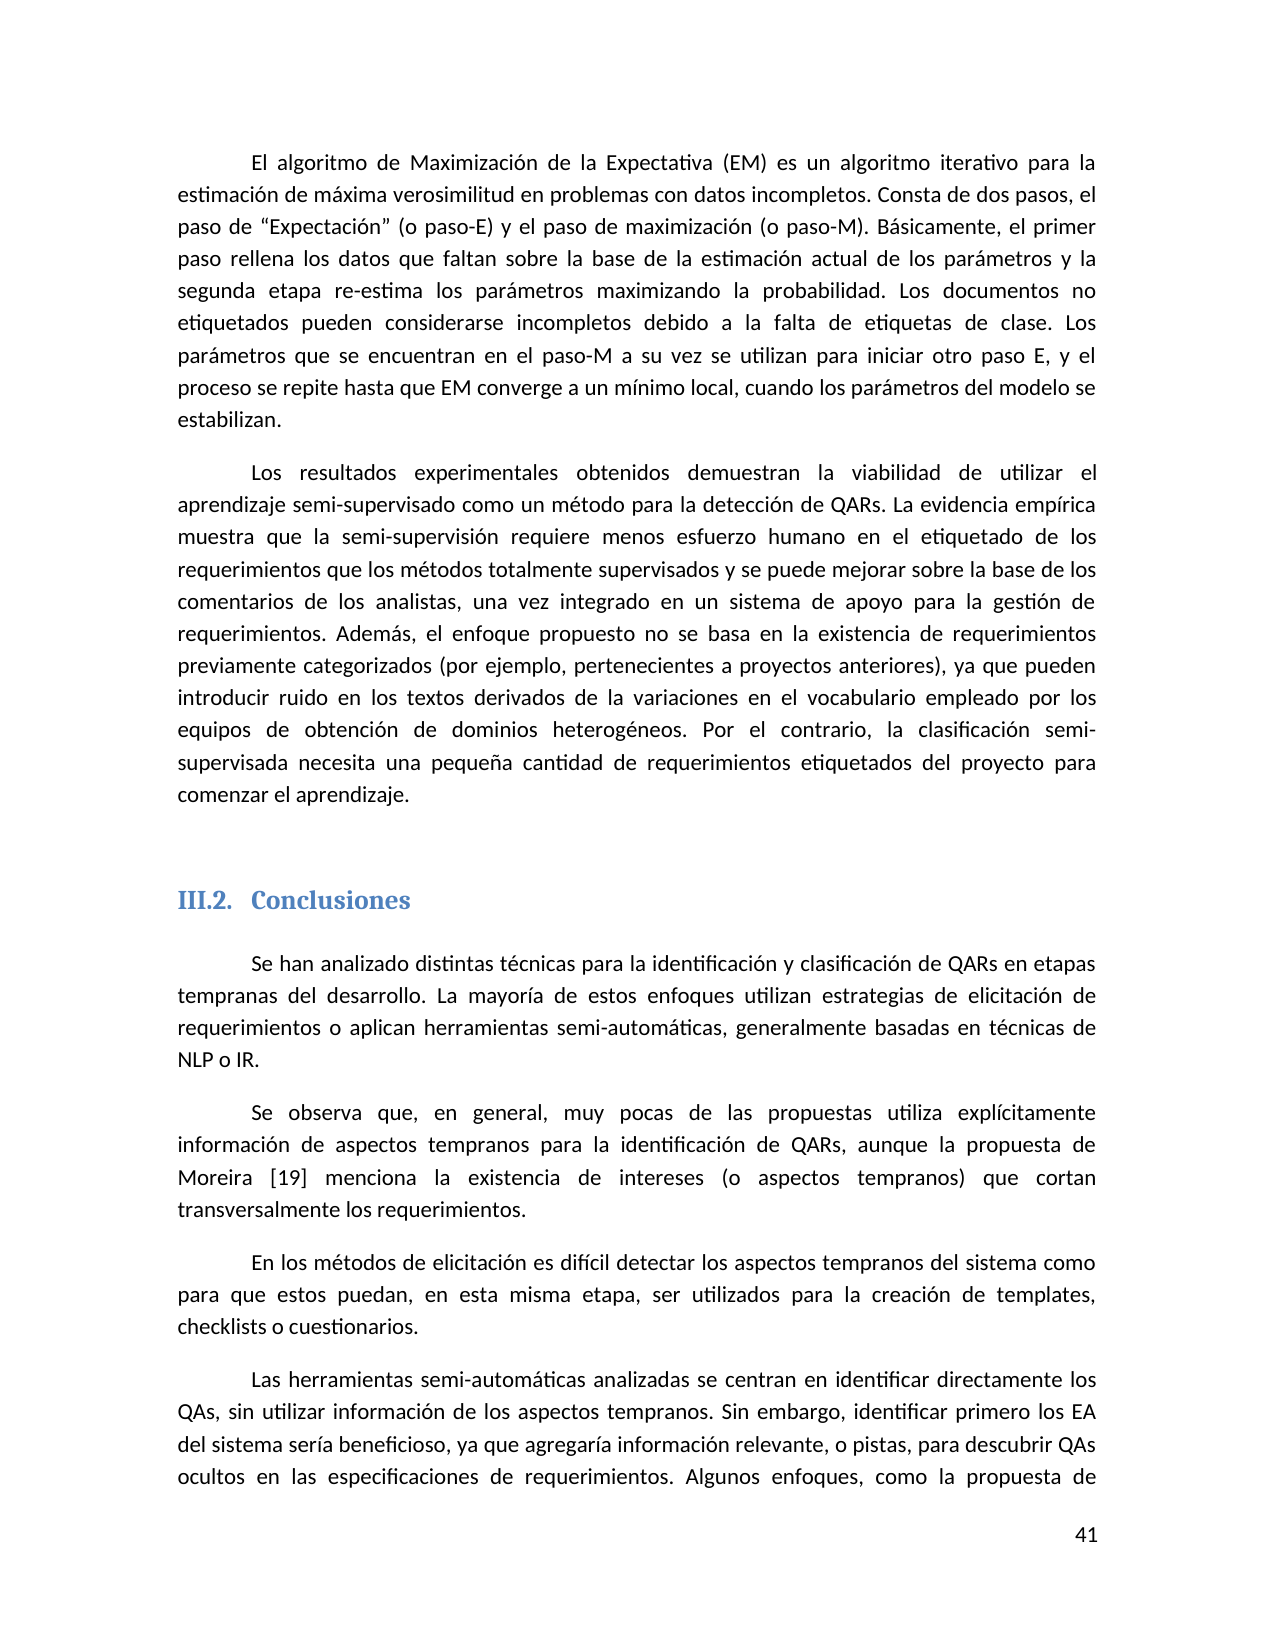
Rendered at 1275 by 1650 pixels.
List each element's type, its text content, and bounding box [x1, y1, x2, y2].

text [177, 1365, 1098, 1490]
subtitle Conclusiones [177, 885, 1098, 916]
text Se han analizado distintas técnicas para la identificación y clasificación de QARs en etapas tempranas del desarrollo. La mayoría de estos enfoques utilizan estrategias de elicitación de requerimientos o aplican herramientas semi-automáticas, generalmente basadas en técnicas de NLP o IR. [177, 949, 1098, 1073]
text Los resultados experimentales obtenidos demuestran la viabilidad de utilizar el aprendizaje semi-supervisado como un método para la detección de QARs. La evidencia empírica muestra que la semi-supervisión requiere menos esfuerzo humano en el etiquetado de los requerimientos que los métodos totalmente supervisados y se puede mejorar sobre la base de los comentarios de los analistas, una vez integrado en un sistema de apoyo para la gestión de requerimientos. Además, el enfoque propuesto no se basa en la existencia de requerimientos previamente categorizados (por ejemplo, pertenecientes a proyectos anteriores), ya que pueden introducir ruido en los textos derivados de la variaciones en el vocabulario empleado por los equipos de obtención de dominios heterogéneos. Por el contrario, la clasificación semi-supervisada necesita una pequeña cantidad de requerimientos etiquetados del proyecto para comenzar el aprendizaje. [177, 458, 1098, 808]
text El algoritmo de Maximización de la Expectativa (EM) es un algoritmo iterativo para la estimación de máxima verosimilitud en problemas con datos incompletos. Consta de dos pasos, el paso de “Expectación” (o paso-E) y el paso de maximización (o paso-M). Básicamente, el primer paso rellena los datos que faltan sobre la base de la estimación actual de los parámetros y la segunda etapa re-estima los parámetros maximizando la probabilidad. Los documentos no etiquetados pueden considerarse incompletos debido a la falta de etiquetas de clase. Los parámetros que se encuentran en el paso-M a su vez se utilizan para iniciar otro paso E, y el proceso se repite hasta que EM converge a un mínimo local, cuando los parámetros del modelo se estabilizan. [177, 148, 1098, 433]
text Se observa que, en general, muy pocas de las propuestas utiliza explícitamente información de aspectos tempranos para la identificación de QARs, aunque la propuesta de Moreira menciona la existencia de intereses (o aspectos tempranos) que cortan transversalmente los requerimientos. [177, 1098, 1098, 1223]
text En los métodos de elicitación es difícil detectar los aspectos tempranos del sistema como para que estos puedan, en esta misma etapa, ser utilizados para la creación de templates, checklists o cuestionarios. [177, 1248, 1098, 1340]
